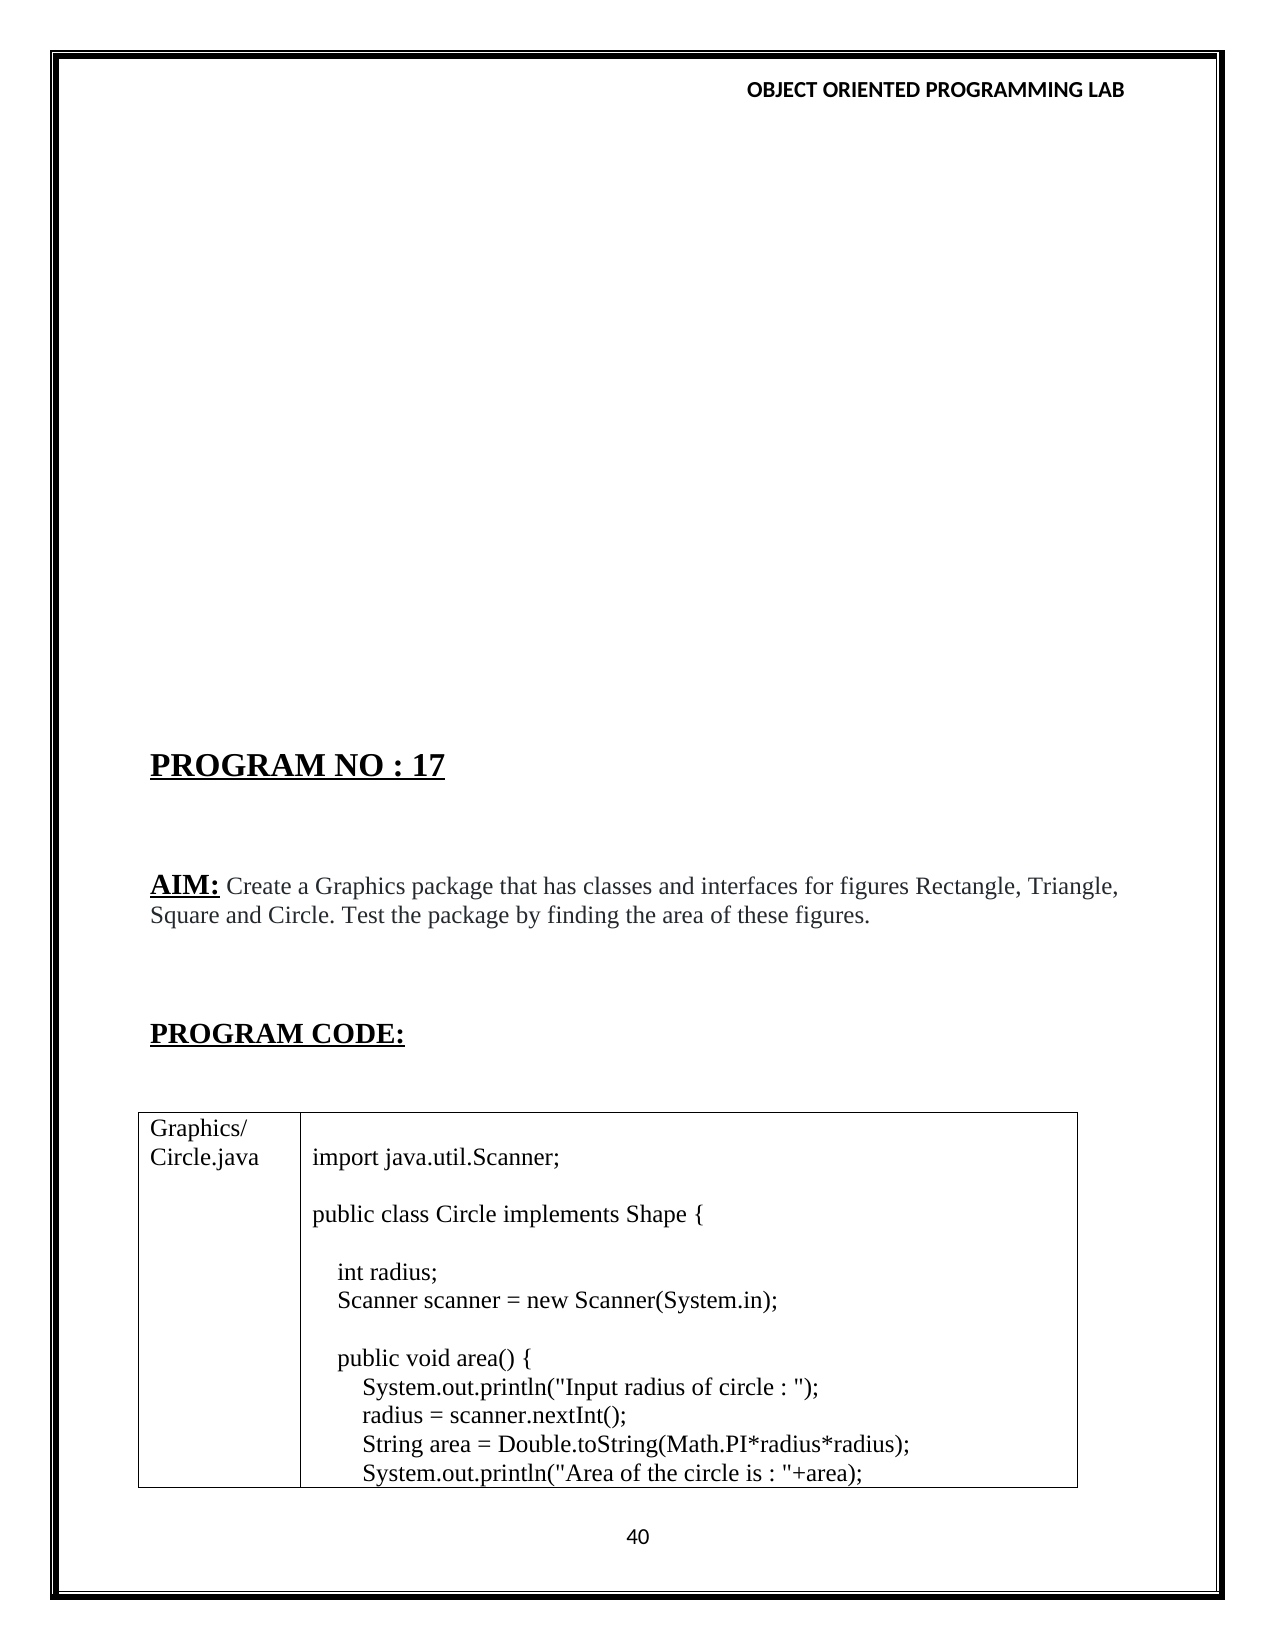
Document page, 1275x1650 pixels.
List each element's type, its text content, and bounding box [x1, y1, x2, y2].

text PROGRAM NO : 17 [150, 745, 1125, 783]
text PROGRAM CODE: [150, 1016, 1125, 1050]
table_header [139, 1113, 300, 1487]
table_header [301, 1113, 1077, 1487]
text AIM: Create a Graphics package that has classes and interfaces for figures Rectangle, Triangle, Square and Circle. Test the package by finding the area of these figures. [150, 867, 1125, 929]
